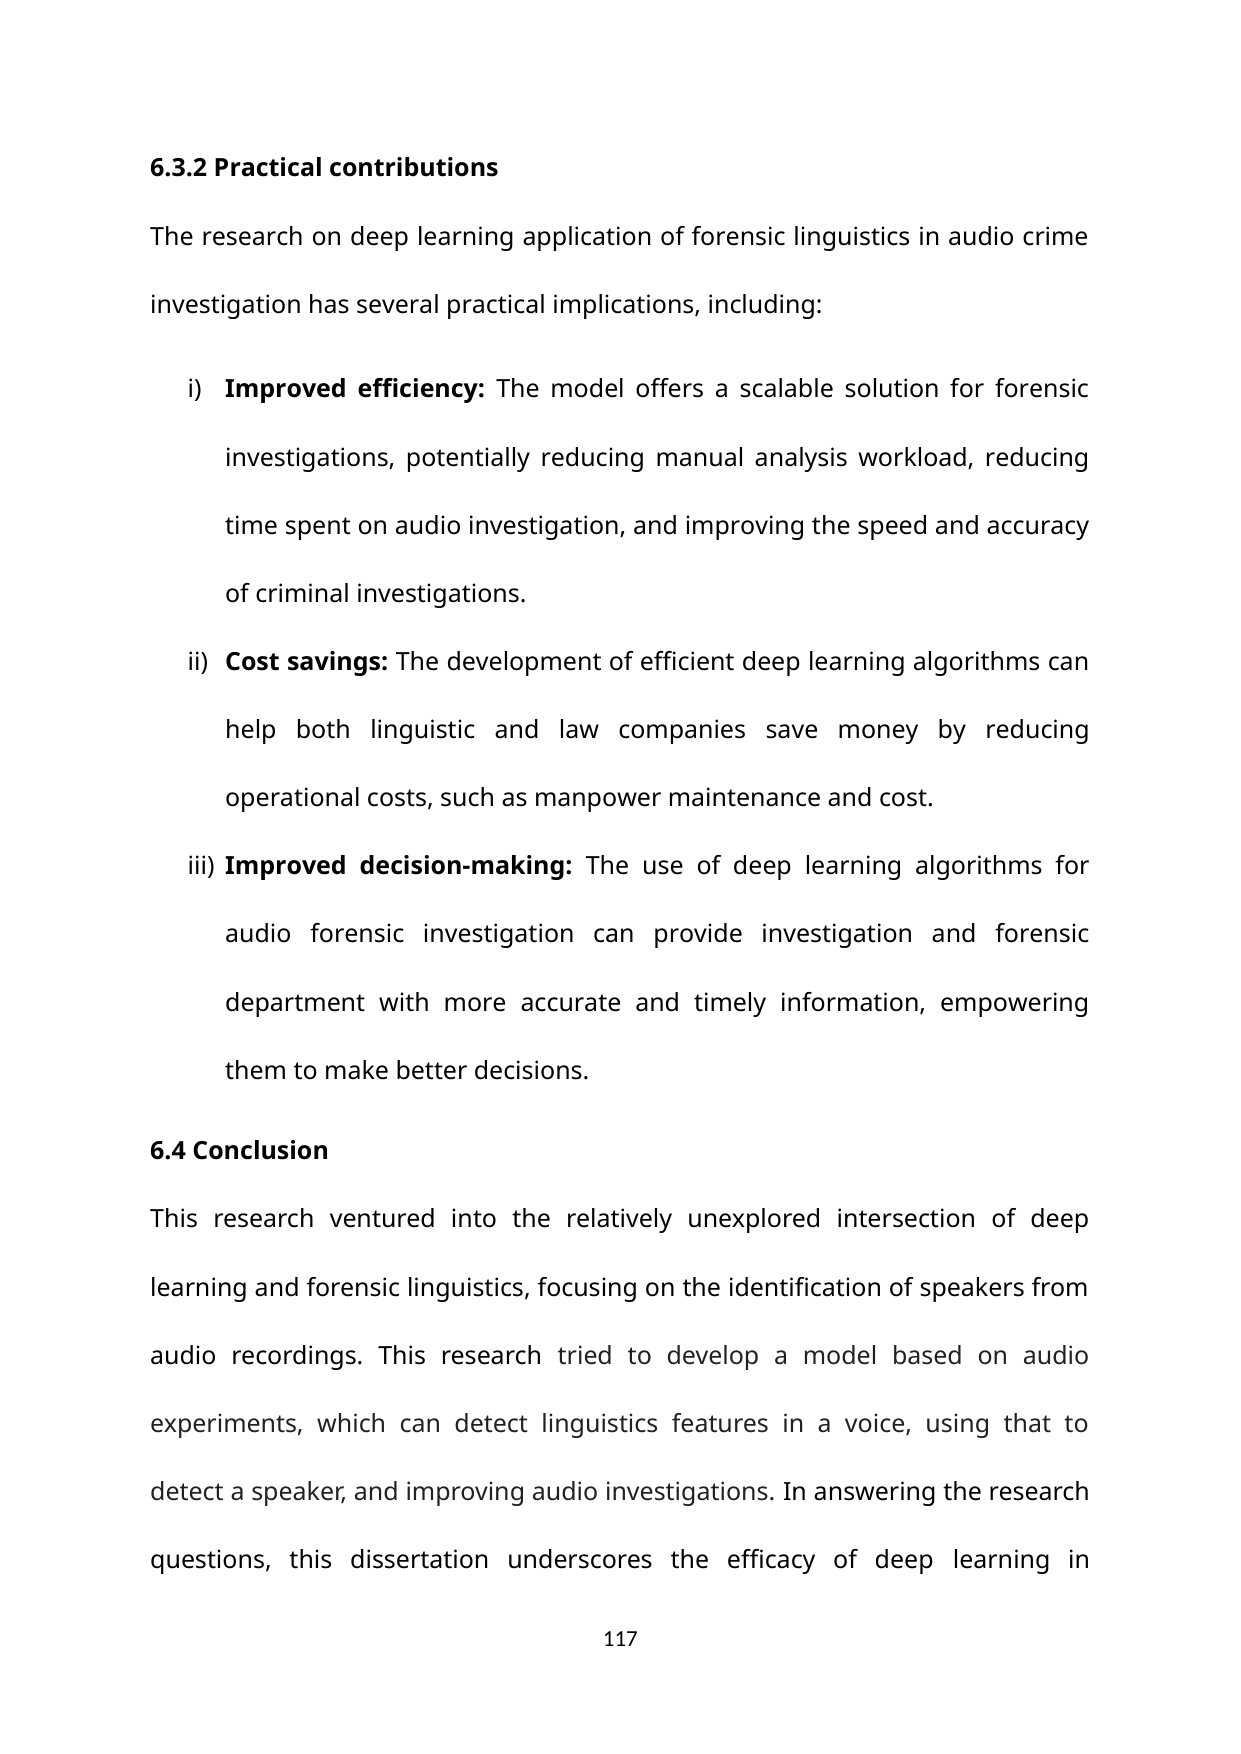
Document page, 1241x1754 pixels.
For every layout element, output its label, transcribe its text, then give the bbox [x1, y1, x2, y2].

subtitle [150, 1439, 1090, 1576]
subtitle 6.3.2 Practical contributions [150, 150, 1090, 184]
subtitle 6.4 Conclusion [150, 1133, 1090, 1167]
text The research on deep learning application of forensic linguistics in audio crime investigation has several practical implications, including: [150, 218, 1090, 320]
list Improved decision-making: The use of deep learning algorithms for audio forensic investigation can provide investigation and forensic department with more accurate and timely information, empowering them to make better decisions. [187, 848, 1090, 1086]
list Cost savings: The development of efficient deep learning algorithms can help both linguistic and law companies save money by reducing operational costs, such as manpower maintenance and cost. [187, 643, 1090, 814]
list Improved efficiency: The model offers a scalable solution for forensic investigations, potentially reducing manual analysis workload, reducing time spent on audio investigation, and improving the speed and accuracy of criminal investigations. [187, 371, 1090, 609]
